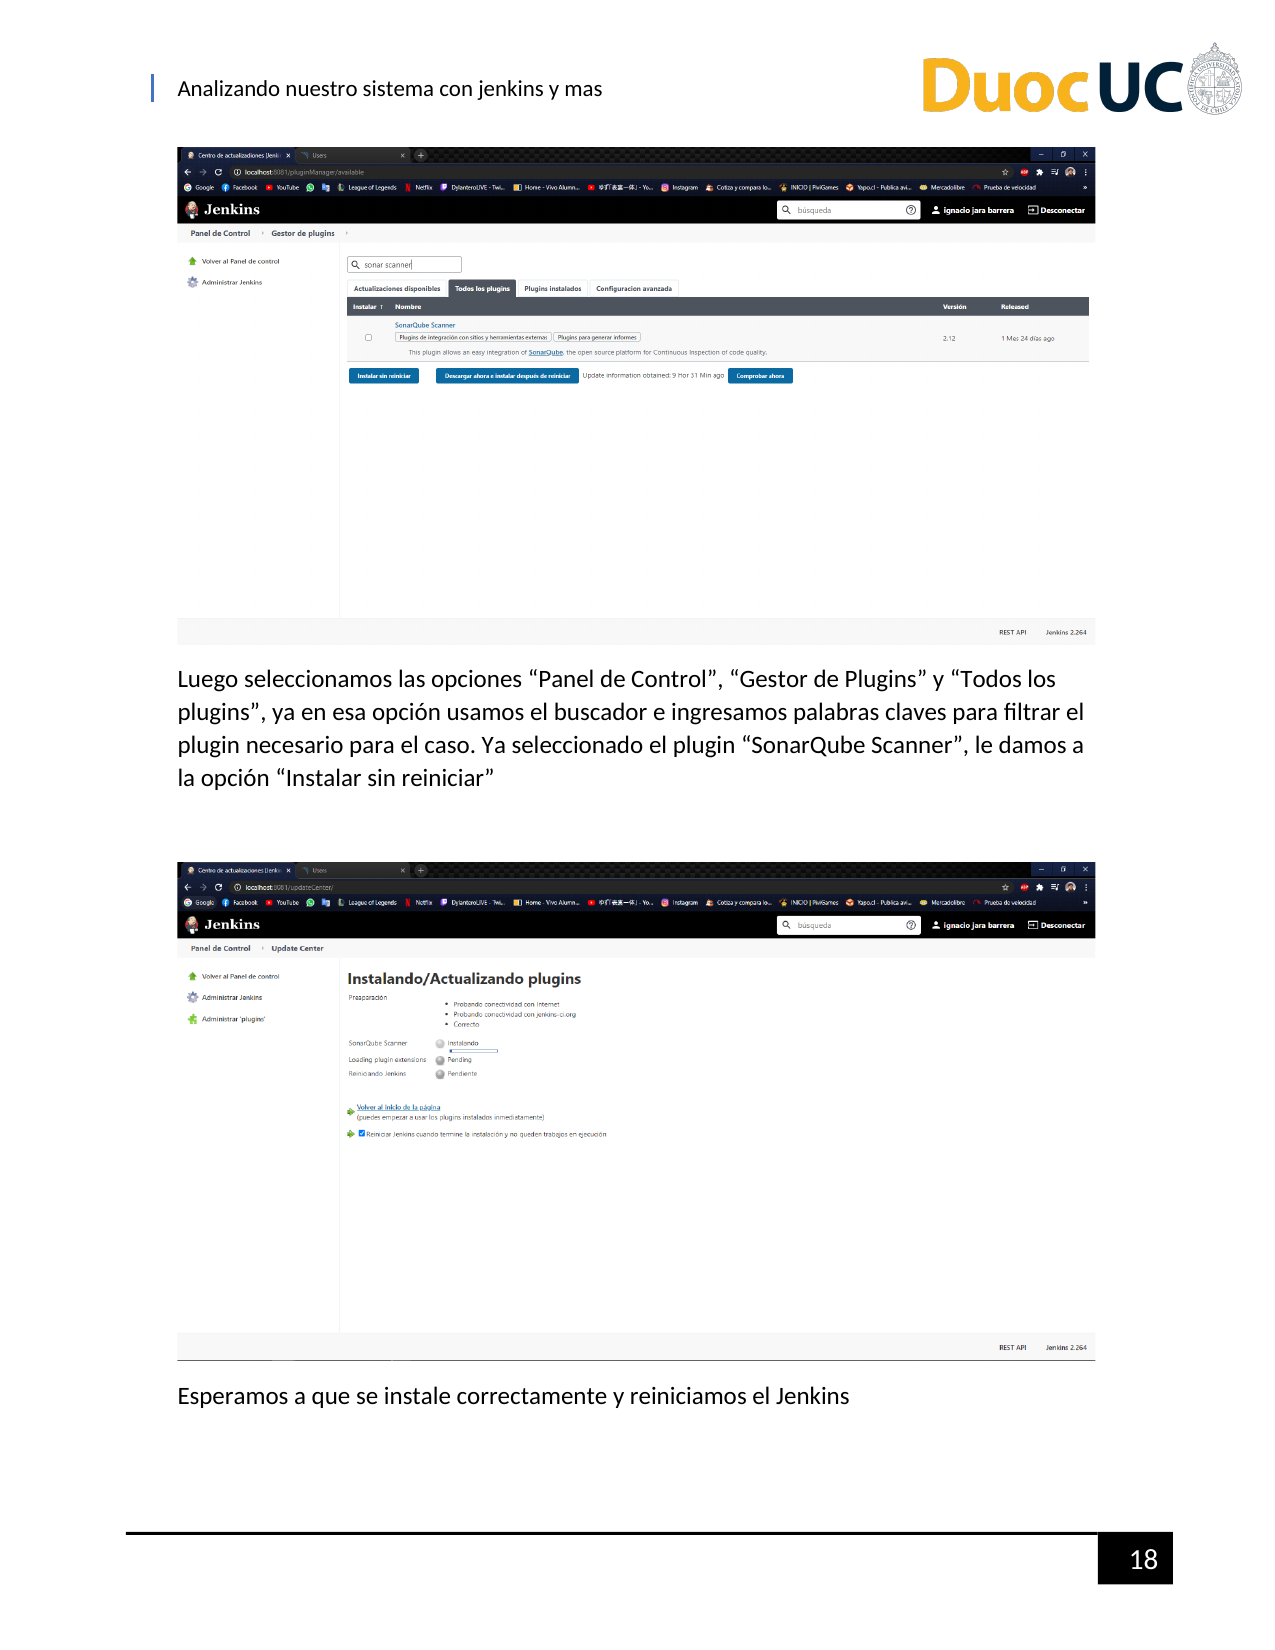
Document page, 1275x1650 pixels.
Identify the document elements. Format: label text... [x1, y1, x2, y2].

picture [177, 862, 1096, 1361]
picture [177, 147, 1096, 645]
picture [919, 38, 1246, 119]
text Esperamos a que se instale correctamente y reiniciamos el Jenkins [177, 1380, 1098, 1410]
text Luego seleccionamos las opciones “Panel de Control”, “Gestor de Plugins” y “Todos los plugins”, ya en esa opción usamos el buscador e ingresamos palabras claves para filtrar el plugin necesario para el caso. Ya seleccionado el plugin “SonarQube Scanner”, le damos a la opción “Instalar sin reiniciar” [177, 663, 1098, 793]
